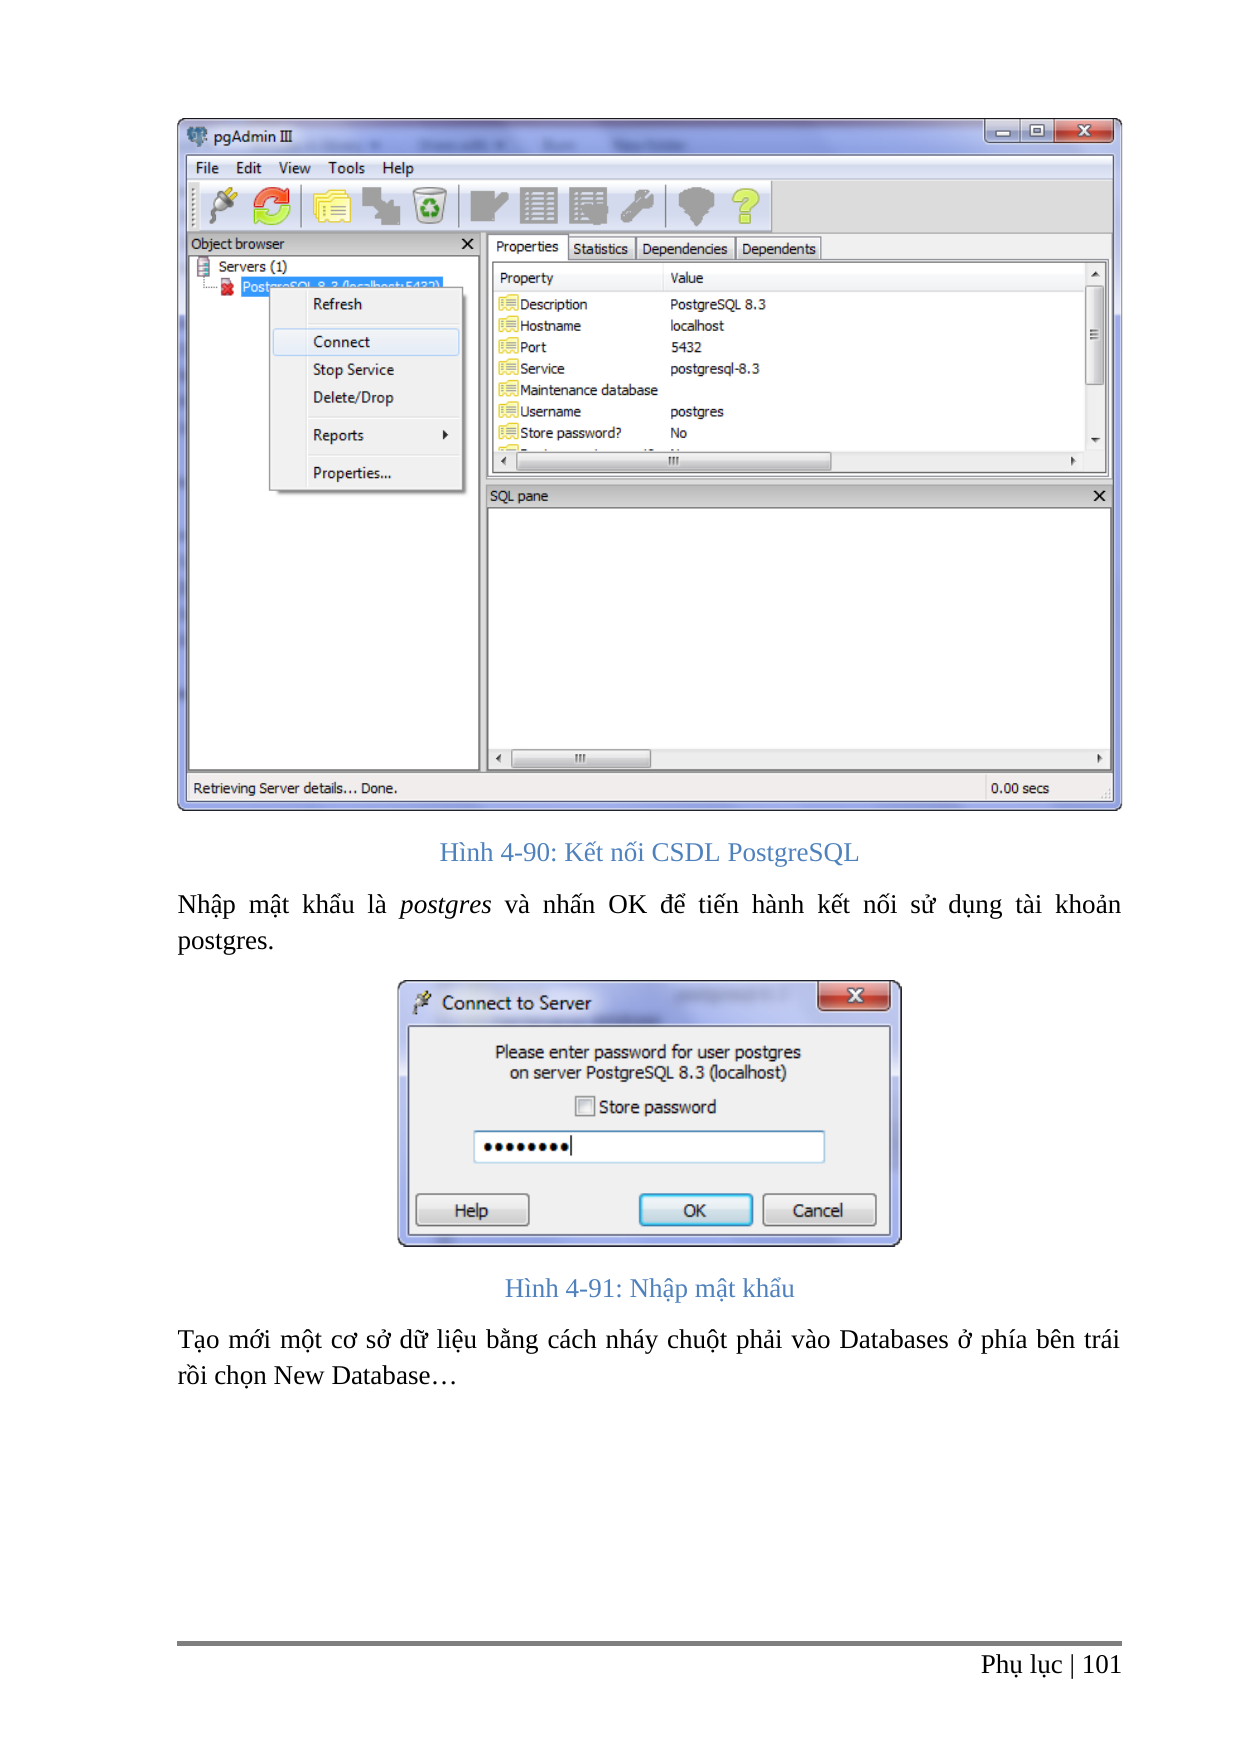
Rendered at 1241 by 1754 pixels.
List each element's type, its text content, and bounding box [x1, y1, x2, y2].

text Tạo mới một cơ sở dữ liệu bằng cách nháy chuột phải vào Databases ở phía bên trái rồi chọn New Database… [177, 1324, 1122, 1391]
text Nhập mật khẩu là postgres và nhấn OK để tiến hành kết nối sử dụng tài khoản postgres. [177, 888, 1122, 955]
picture [177, 118, 1123, 811]
picture [397, 980, 902, 1247]
